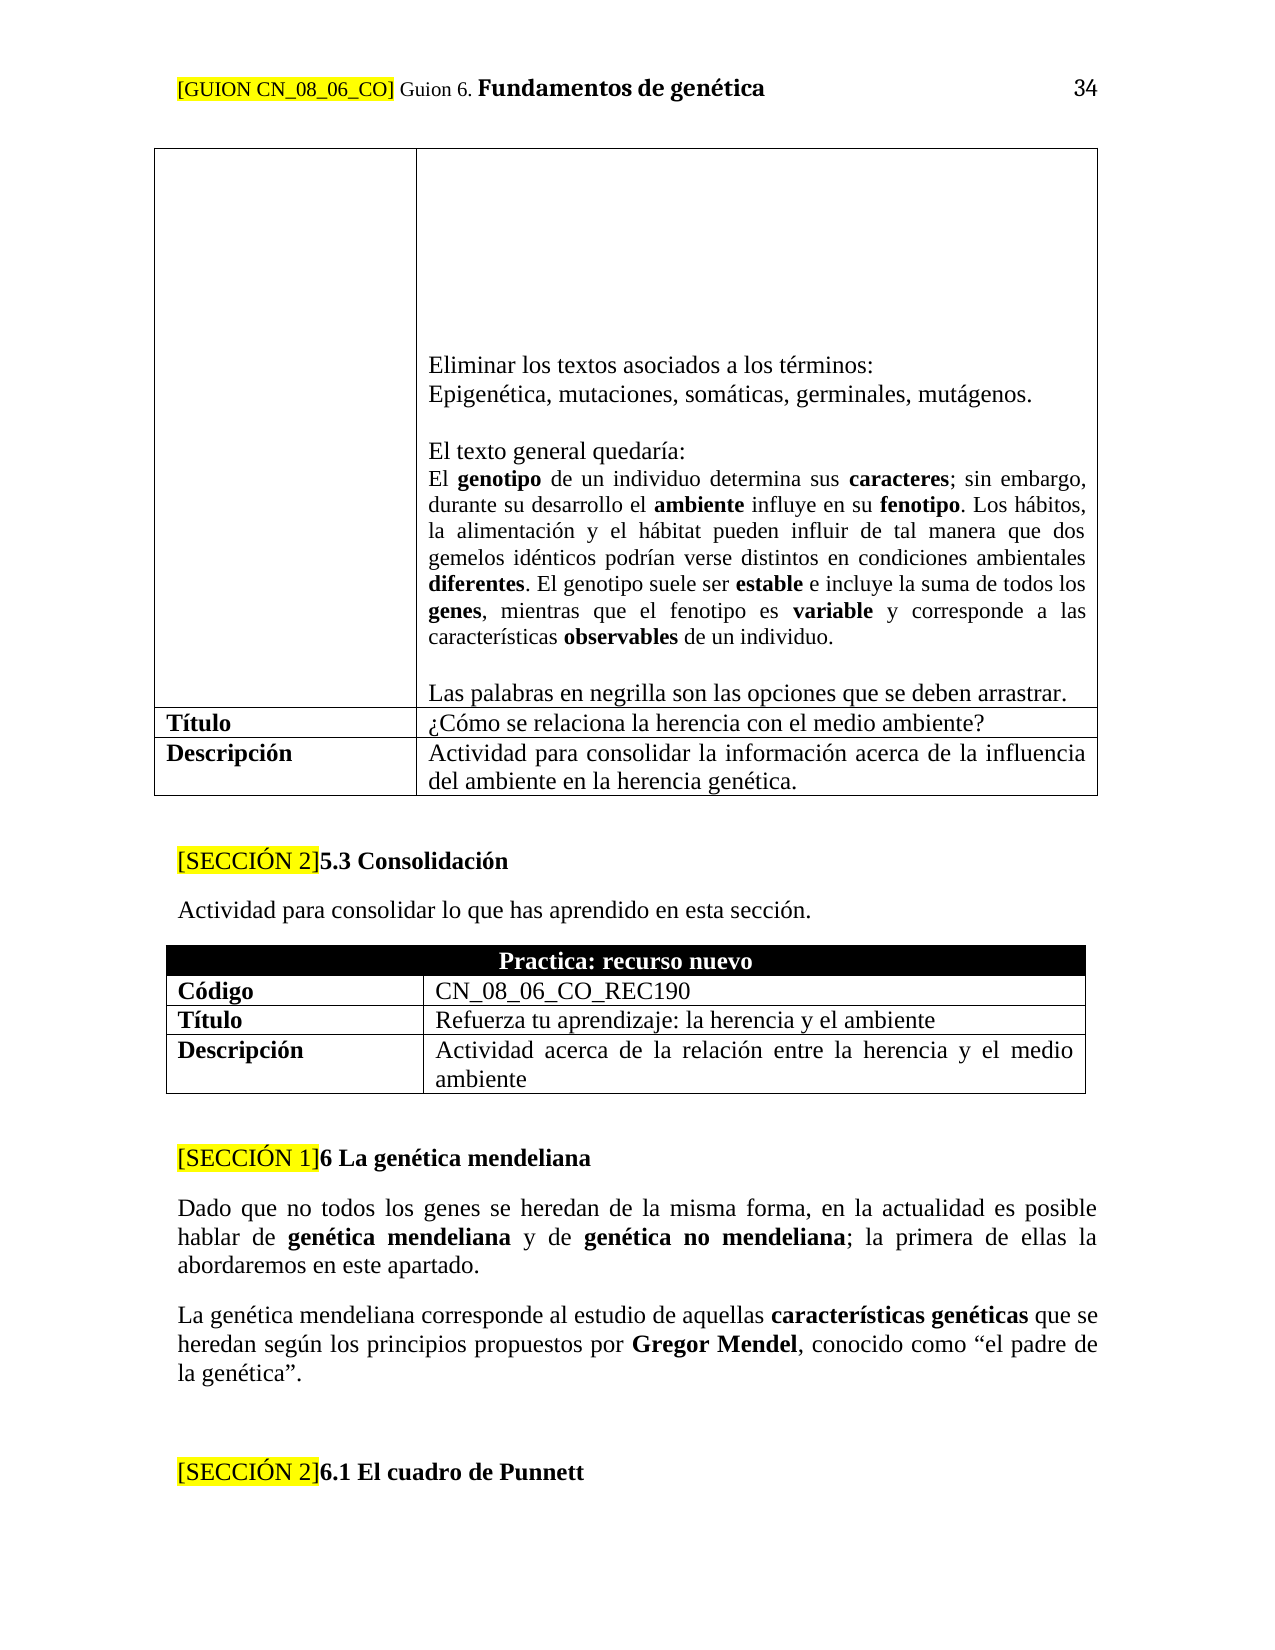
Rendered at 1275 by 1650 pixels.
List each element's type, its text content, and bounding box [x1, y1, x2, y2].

text Dado que no todos los genes se heredan de la misma forma, en la actualidad es posible hablar de genética mendeliana y de genética no mendeliana; la primera de ellas la abordaremos en este apartado. [177, 1193, 1098, 1279]
text Actividad para consolidar lo que has aprendido en esta sección. [177, 895, 1098, 924]
table_cell Código [167, 976, 423, 1004]
table_cell Título [155, 708, 416, 737]
table_cell Descripción [155, 738, 416, 795]
table_cell ¿Cómo se relaciona la herencia con el medio ambiente? [417, 708, 1097, 737]
table_cell Refuerza tu aprendizaje: la herencia y el ambiente [424, 1006, 1085, 1034]
table_cell Descripción [167, 1035, 423, 1093]
table_cell Actividad para consolidar la información acerca de la influencia del ambiente en la herencia genética. [417, 738, 1097, 795]
text [SECCIÓN 2]5.3 Consolidación [319, 846, 1098, 874]
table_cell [417, 149, 1097, 707]
table_cell Título [167, 1006, 423, 1034]
table_cell CN_08_06_CO_REC190 [424, 976, 1085, 1004]
text La genética mendeliana corresponde al estudio de aquellas características genéticas que se heredan según los principios propuestos por Gregor Mendel, conocido como “el padre de la genética”. [177, 1300, 1098, 1386]
text [SECCIÓN 2]6.1 El cuadro de Punnett [319, 1457, 1098, 1486]
table_cell Actividad acerca de la relación entre la herencia y el medio ambiente [424, 1035, 1085, 1093]
table_header Practica: recurso nuevo [167, 946, 1085, 975]
text [SECCIÓN 1]6 La genética mendeliana [177, 1143, 1098, 1172]
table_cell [155, 149, 416, 707]
